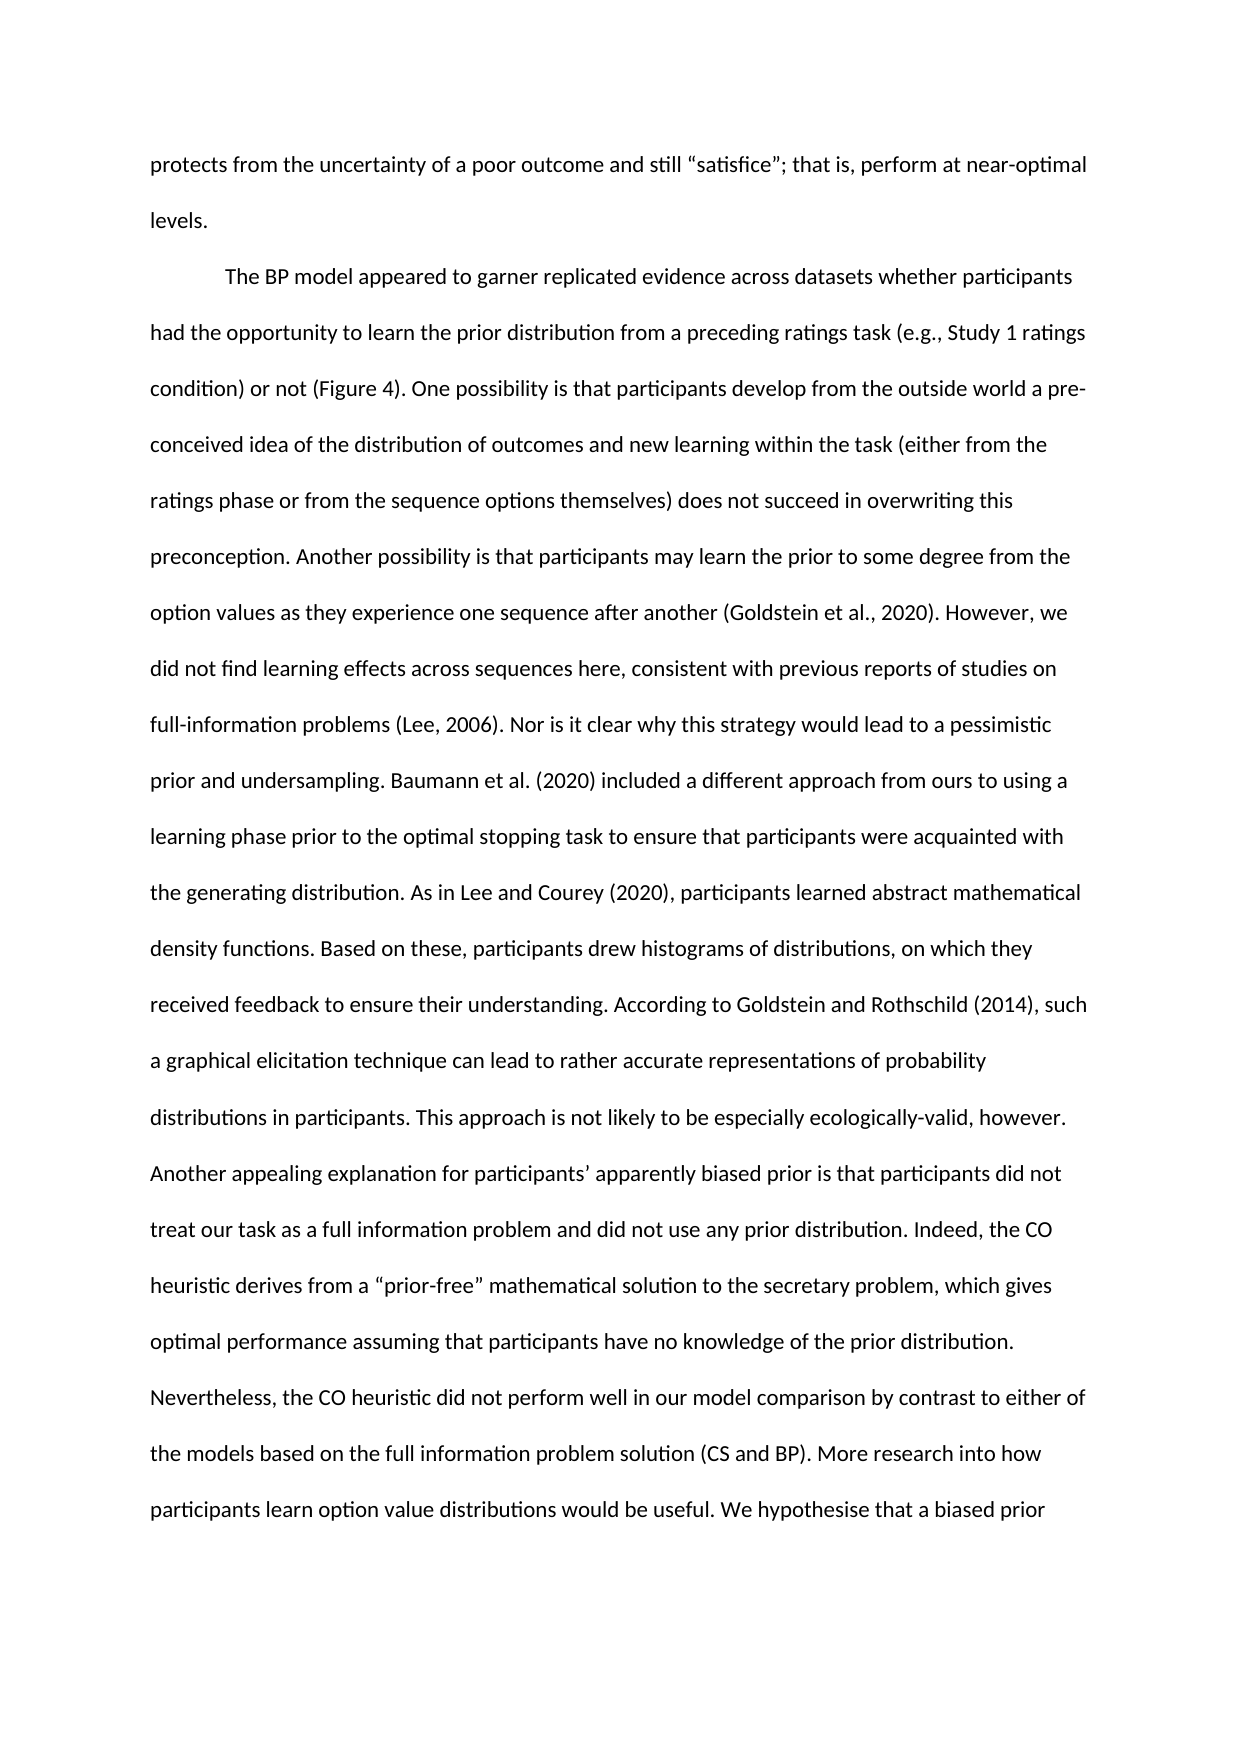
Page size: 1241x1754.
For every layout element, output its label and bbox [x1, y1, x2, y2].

text [150, 150, 1090, 234]
text [150, 262, 1090, 1523]
